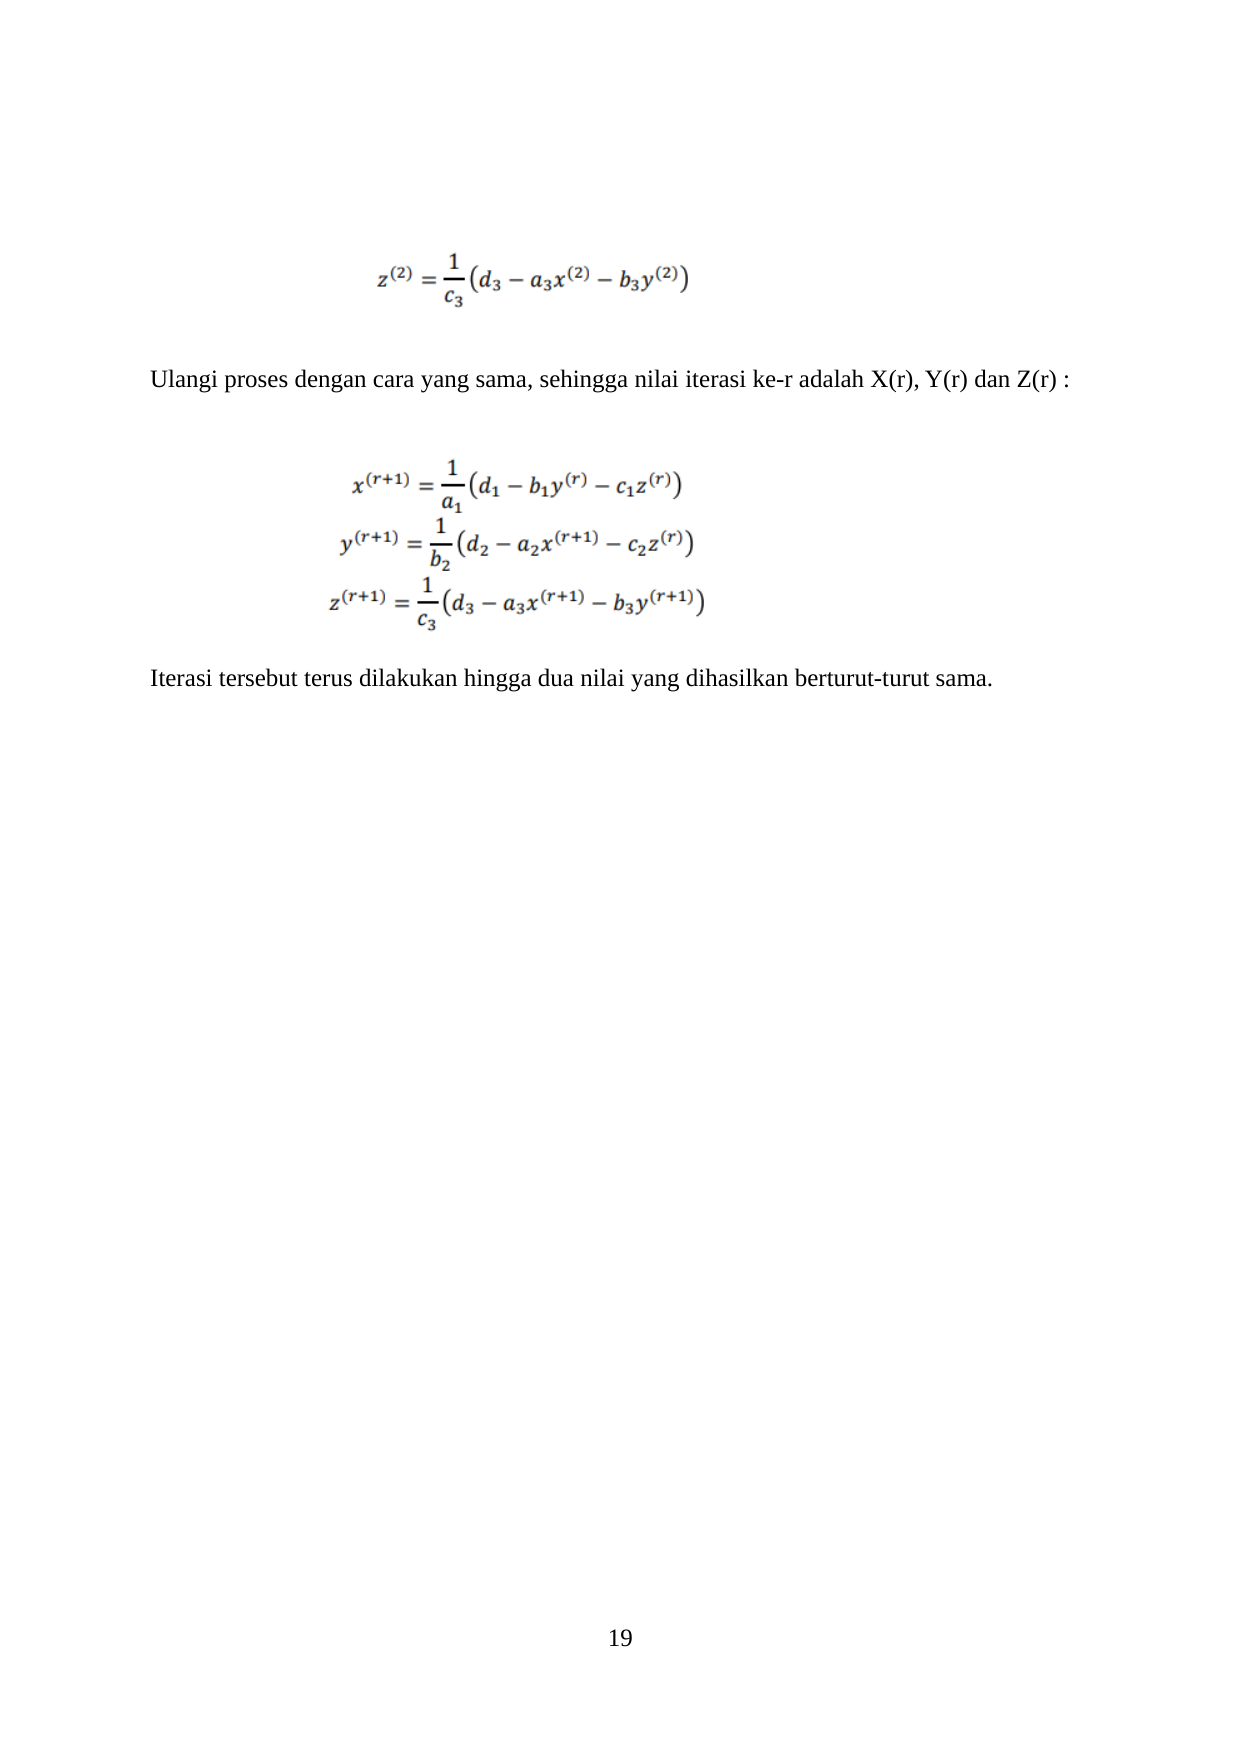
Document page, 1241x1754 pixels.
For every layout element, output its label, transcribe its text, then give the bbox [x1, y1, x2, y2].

text Ulangi proses dengan cara yang sama, sehingga nilai iterasi ke-r adalah X(r), Y(r) dan Z(r) : [150, 364, 1090, 393]
text Iterasi tersebut terus dilakukan hingga dua nilai yang dihasilkan berturut-turut sama. [150, 663, 1090, 692]
picture [371, 240, 698, 322]
picture [310, 445, 729, 634]
